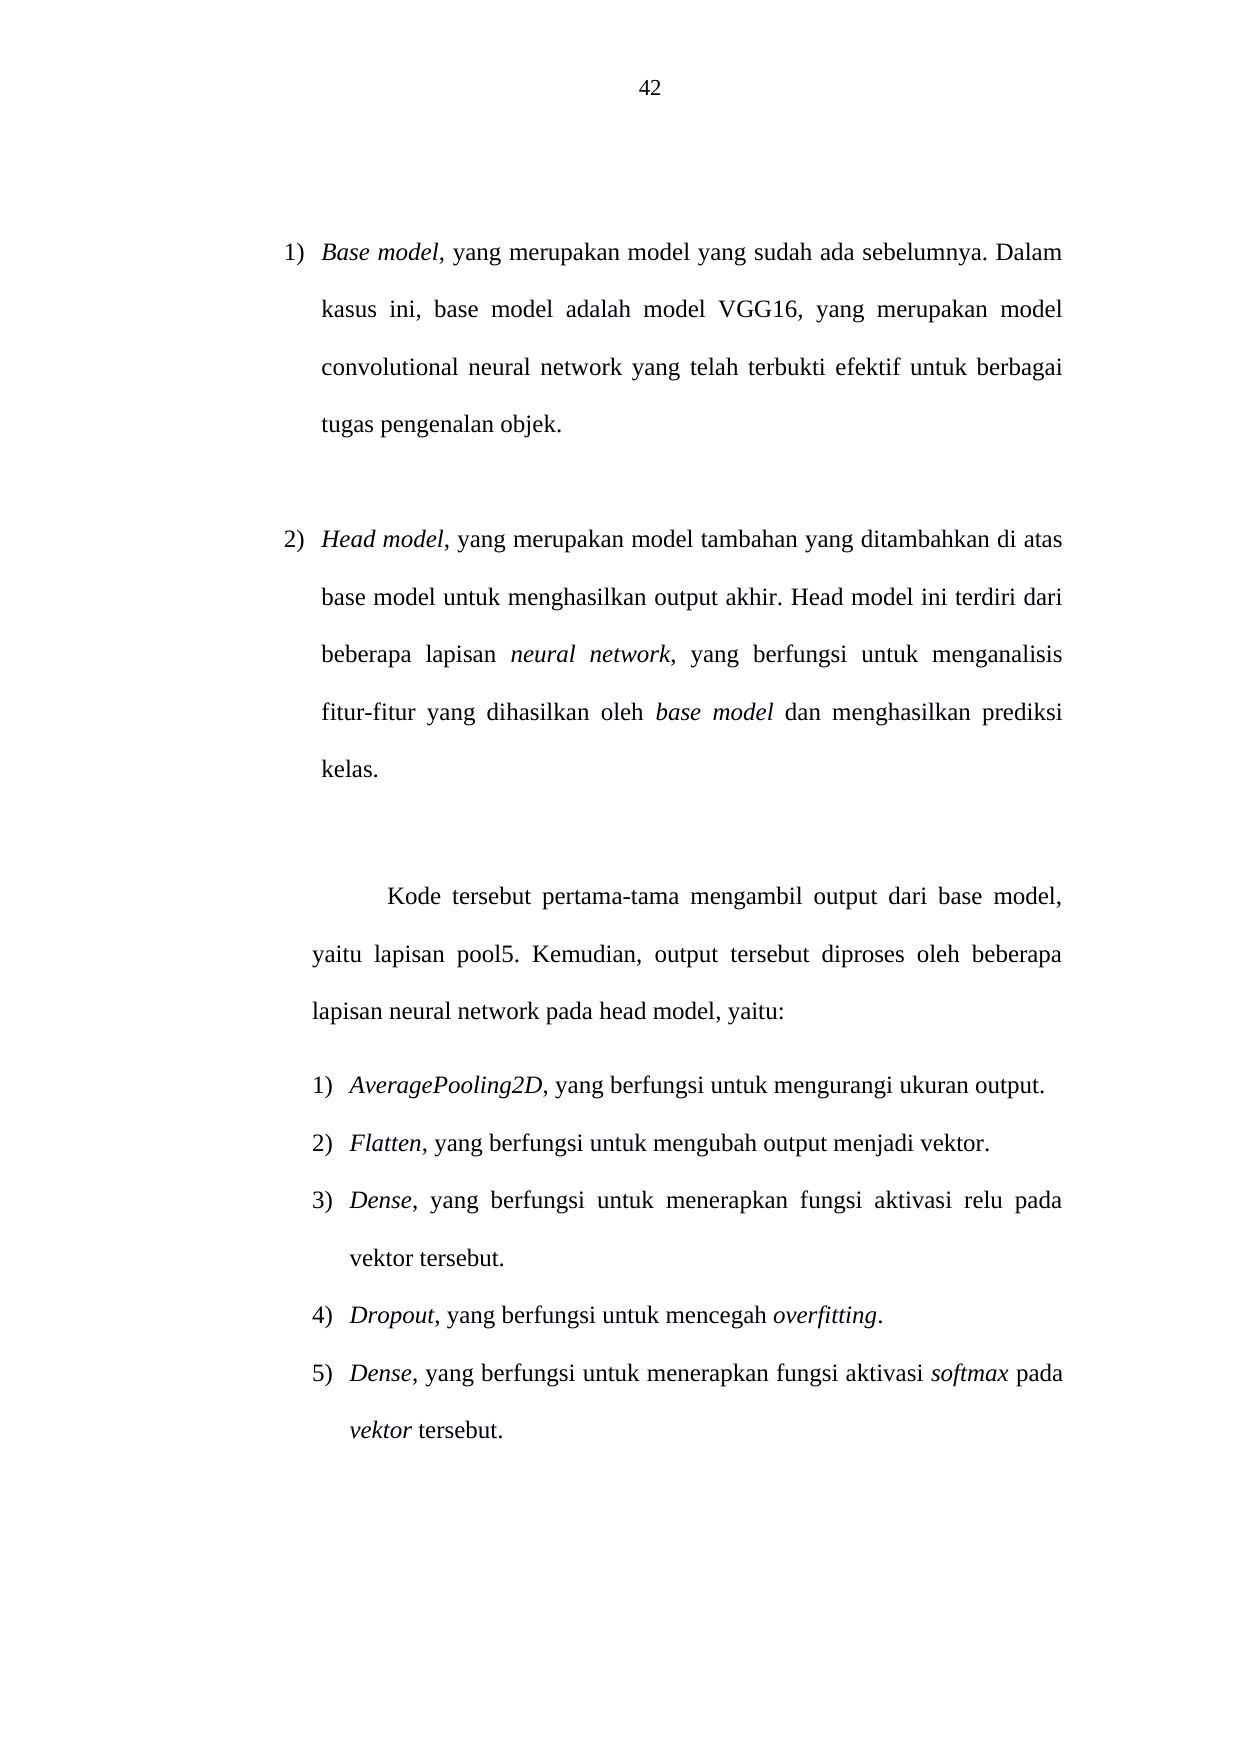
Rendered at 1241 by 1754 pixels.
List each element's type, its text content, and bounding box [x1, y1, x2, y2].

list Dense, yang berfungsi untuk menerapkan fungsi aktivasi relu pada vektor tersebut. [312, 1185, 1063, 1272]
list Base model, yang merupakan model yang sudah ada sebelumnya. Dalam kasus ini, base model adalah model VGG16, yang merupakan model convolutional neural network yang telah terbukti efektif untuk berbagai tugas pengenalan objek. [284, 237, 1063, 438]
list AveragePooling2D, yang berfungsi untuk mengurangi ukuran output. [312, 1070, 1063, 1099]
list Flatten, yang berfungsi untuk mengubah output menjadi vektor. [312, 1128, 1063, 1157]
text Kode tersebut pertama-tama mengambil output dari base model, yaitu lapisan pool5. Kemudian, output tersebut diproses oleh beberapa lapisan neural network pada head model, yaitu: [312, 881, 1063, 1025]
list Dense, yang berfungsi untuk menerapkan fungsi aktivasi softmax pada vektor tersebut. [312, 1358, 1063, 1444]
list Dropout, yang berfungsi untuk mencegah overfitting. [312, 1300, 1063, 1329]
list Head model, yang merupakan model tambahan yang ditambahkan di atas base model untuk menghasilkan output akhir. Head model ini terdiri dari beberapa lapisan neural network, yang berfungsi untuk menganalisis fitur-fitur yang dihasilkan oleh base model dan menghasilkan prediksi kelas. [284, 524, 1063, 783]
